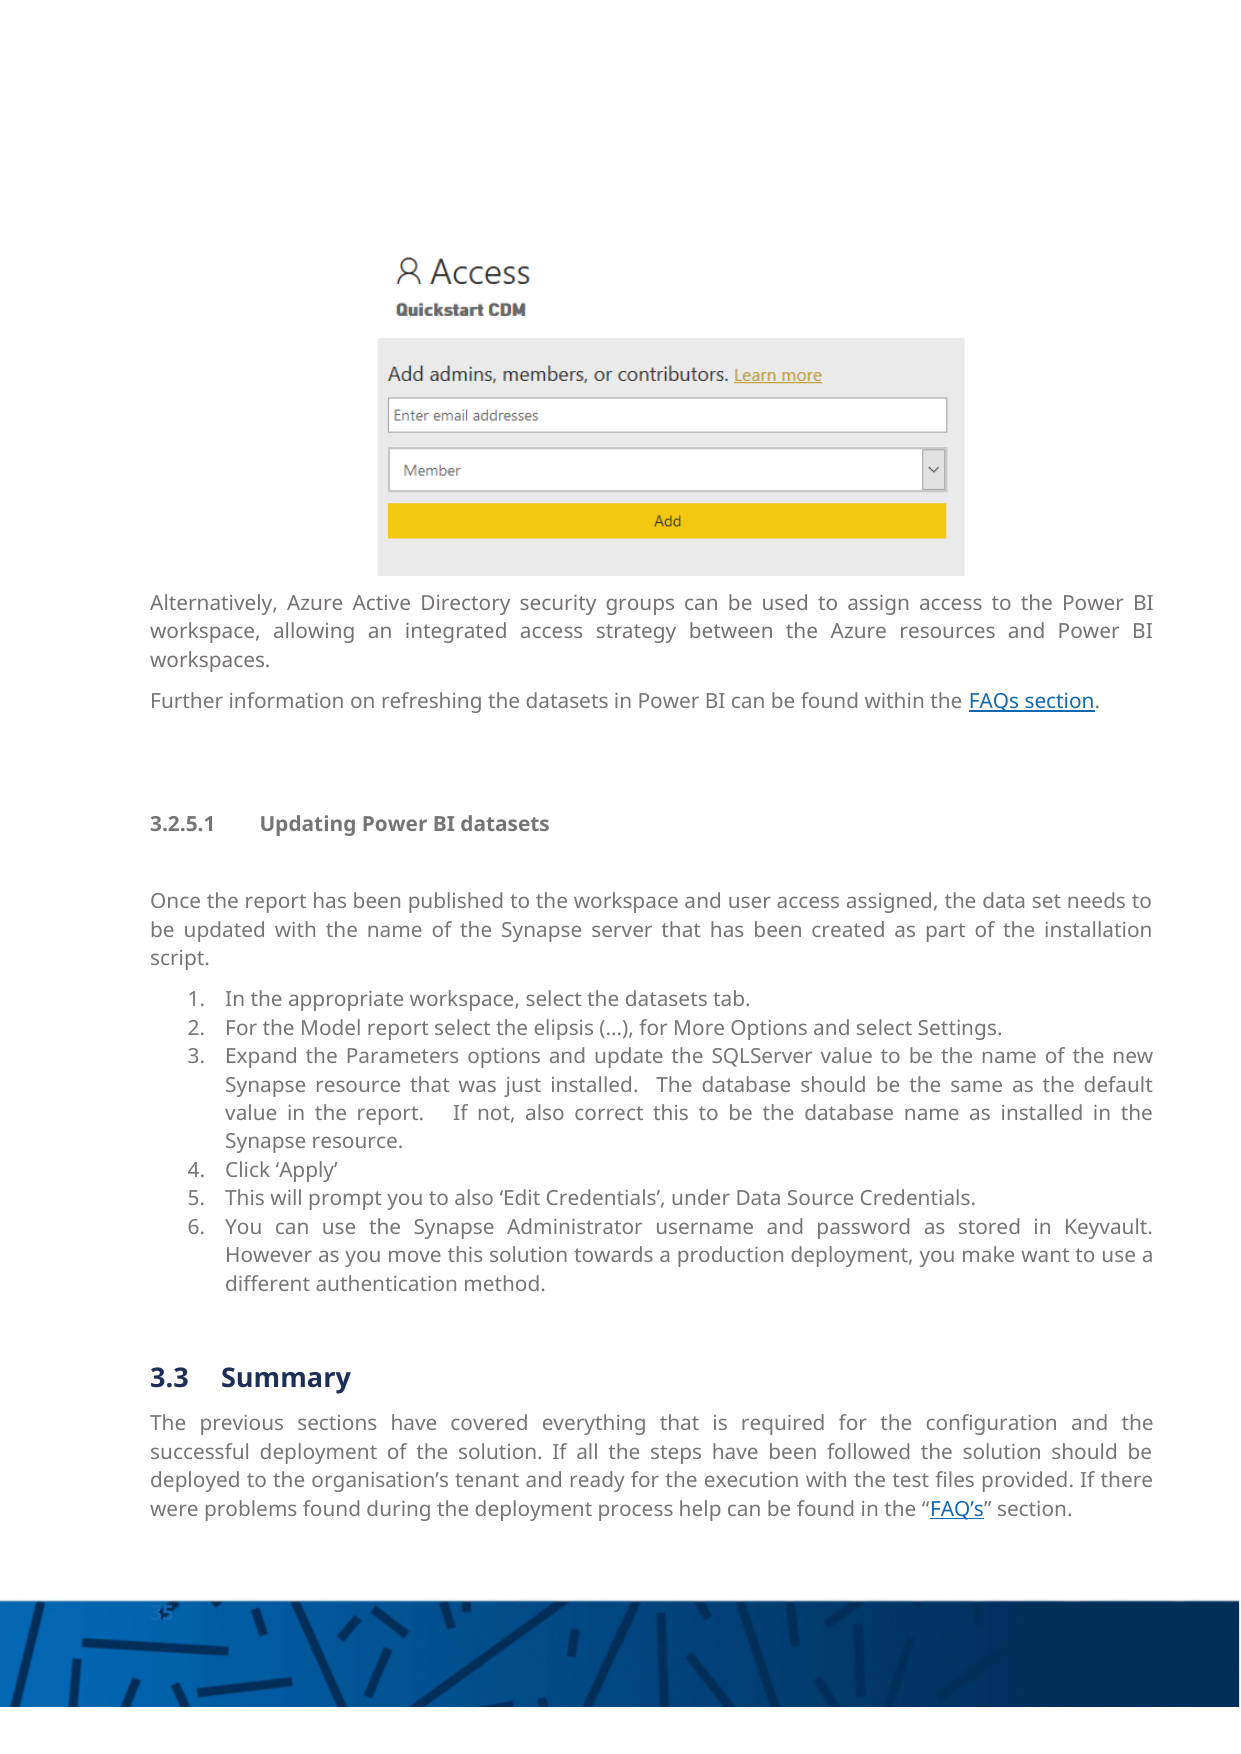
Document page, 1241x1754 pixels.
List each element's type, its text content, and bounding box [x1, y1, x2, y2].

list In the appropriate workspace, select the datasets tab. [187, 984, 1155, 1013]
list You can use the Synapse Administrator username and password as stored in Keyvault. However as you move this solution towards a production deployment, you make want to use a different authentication method. [187, 1212, 1155, 1297]
list Click ‘Apply’ [187, 1155, 1155, 1183]
picture [377, 252, 965, 576]
list For the Model report select the elipsis (…), for More Options and select Settings. [187, 1013, 1155, 1041]
picture [0, 1598, 1240, 1707]
text Further information on refreshing the datasets in Power BI can be found within the FAQs section. [150, 686, 1155, 714]
list Expand the Parameters options and update the SQLServer value to be the name of the new Synapse resource that was just installed. The database should be the same as the default value in the report. If not, also correct this to be the database name as installed in the Synapse resource. [187, 1041, 1155, 1155]
list This will prompt you to also ‘Edit Credentials’, under Data Source Credentials. [187, 1183, 1155, 1212]
text Once the report has been published to the workspace and user access assigned, the data set needs to be updated with the name of the Synapse server that has been created as part of the installation script. [150, 887, 1155, 972]
text The previous sections have covered everything that is required for the configuration and the successful deployment of the solution. If all the steps have been followed the solution should be deployed to the organisation’s tenant and ready for the execution with the test files provided. If there were problems found during the deployment process help can be found in the “FAQ’s” section. [150, 1408, 1155, 1522]
subtitle Summary [150, 1359, 1155, 1396]
subtitle Updating Power BI datasets [150, 809, 1155, 837]
text Alternatively, Azure Active Directory security groups can be used to assign access to the Power BI workspace, allowing an integrated access strategy between the Azure resources and Power BI workspaces. [150, 588, 1155, 673]
